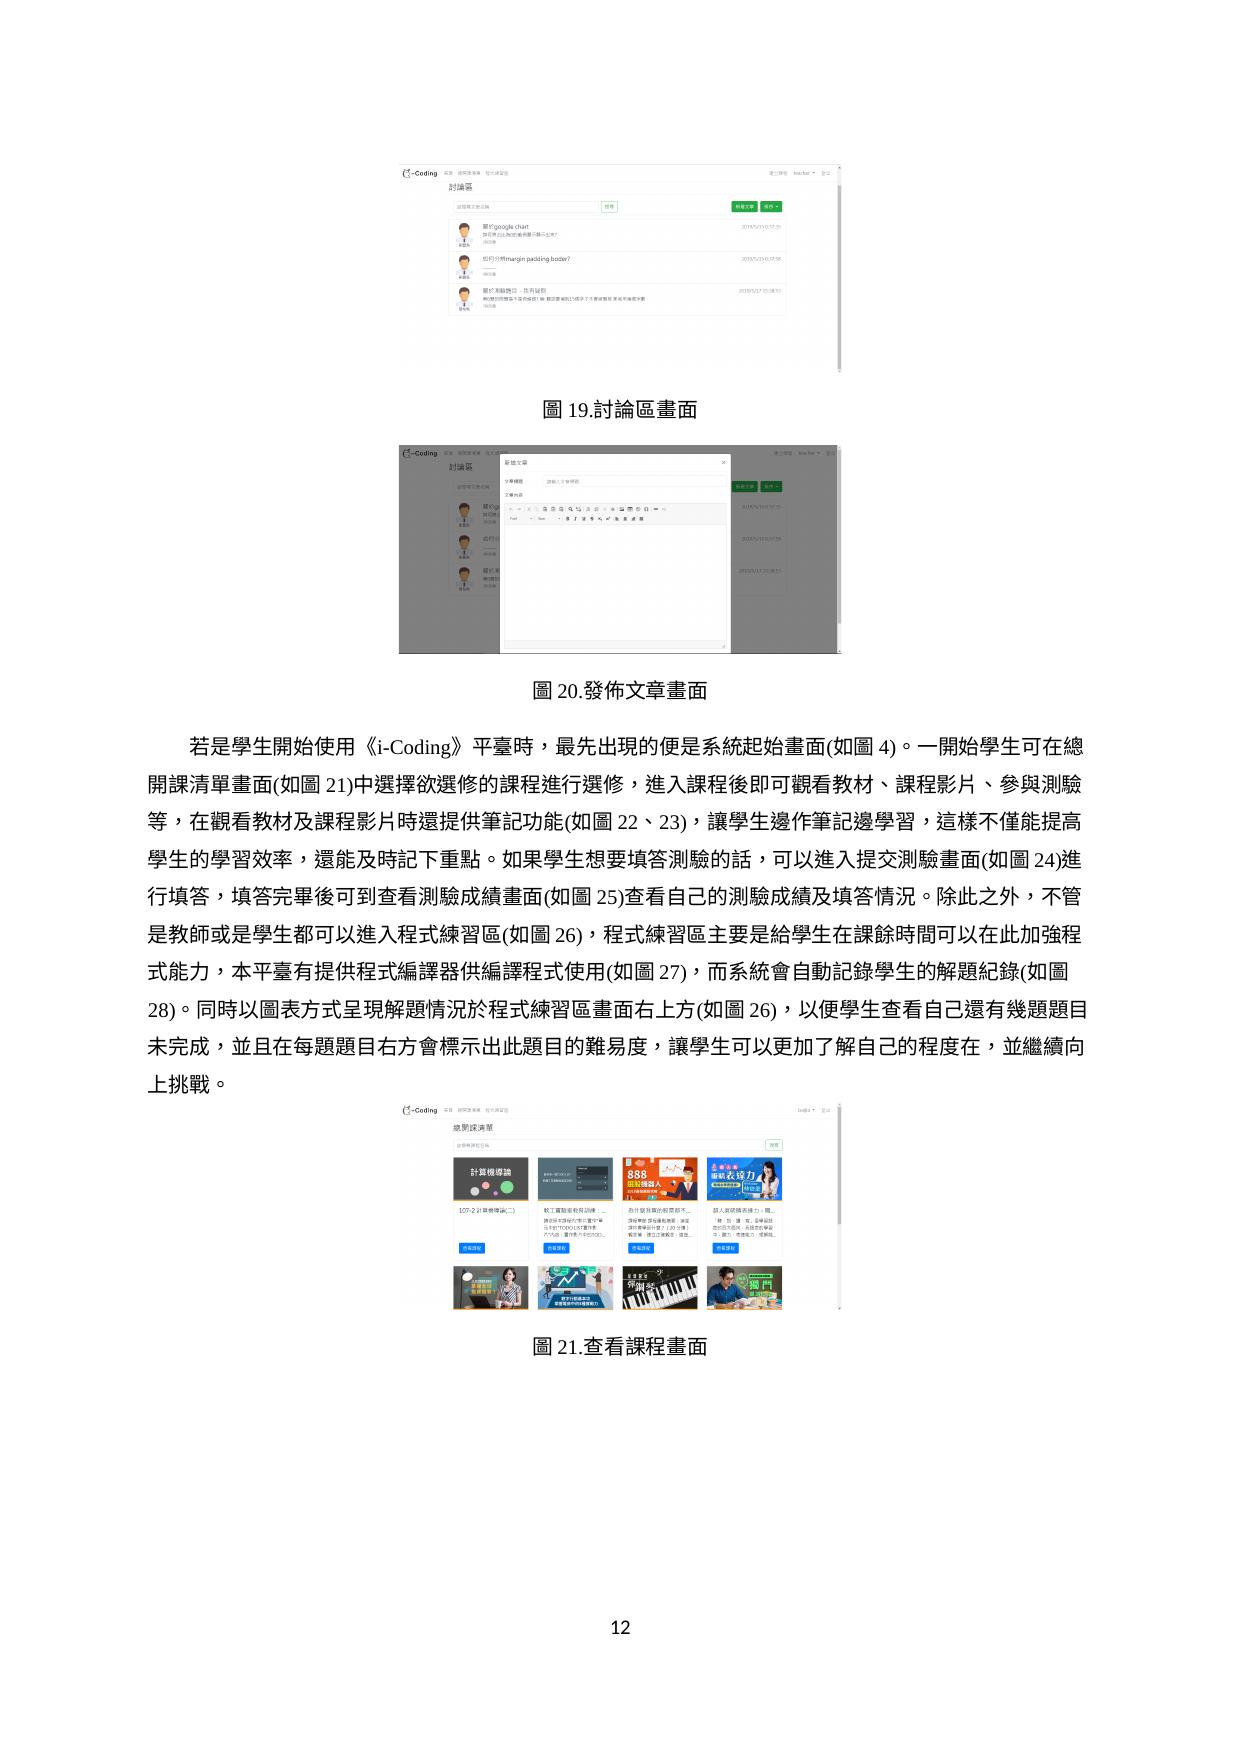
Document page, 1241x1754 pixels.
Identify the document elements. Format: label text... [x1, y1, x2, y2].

text 若是學生開始使用《i-Coding》平臺時，最先出現的便是系統起始畫面(如圖4)。一開始學生可在總開課清單畫面(如圖21)中選擇欲選修的課程進行選修，進入課程後即可觀看教材、課程影片、參與測驗等，在觀看教材及課程影片時還提供筆記功能(如圖22、23)，讓學生邊作筆記邊學習，這樣不僅能提高學生的學習效率，還能及時記下重點。如果學生想要填答測驗的話，可以進入提交測驗畫面(如圖24)進行填答，填答完畢後可到查看測驗成績畫面(如圖25)查看自己的測驗成績及填答情況。除此之外，不管是教師或是學生都可以進入程式練習區(如圖26)，程式練習區主要是給學生在課餘時間可以在此加強程式能力，本平臺有提供程式編譯器供編譯程式使用(如圖27)，而系統會自動記錄學生的解題紀錄(如圖28)。同時以圖表方式呈現解題情況於程式練習區畫面右上方(如圖26)，以便學生查看自己還有幾題題目未完成，並且在每題題目右方會標示出此題目的難易度，讓學生可以更加了解自己的程度在，並繼續向上挑戰。 [148, 727, 1092, 1102]
text 圖21.查看課程畫面 [148, 1327, 1092, 1364]
picture [398, 445, 842, 654]
text 圖20.發佈文章畫面 [148, 671, 1092, 708]
picture [398, 1102, 842, 1310]
text 圖19.討論區畫面 [148, 389, 1092, 427]
picture [398, 164, 842, 373]
